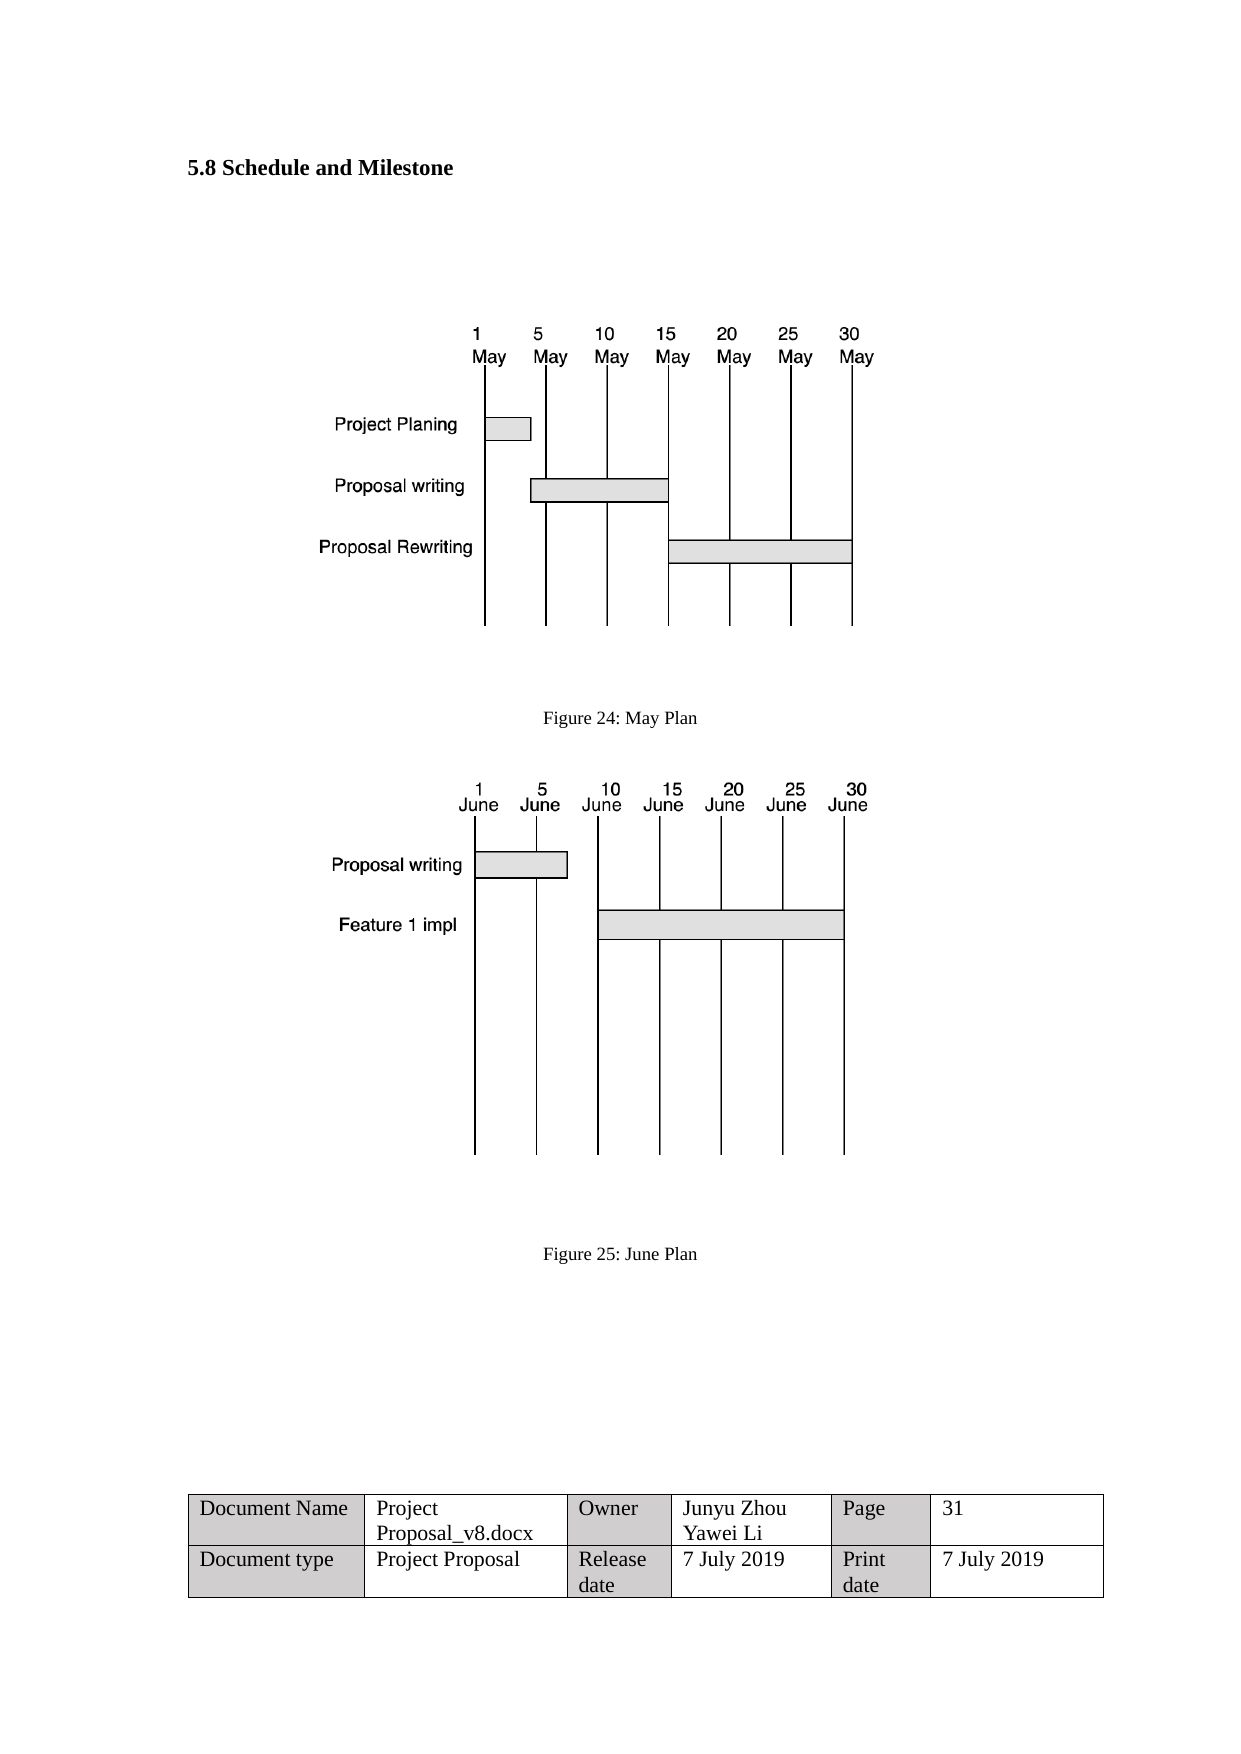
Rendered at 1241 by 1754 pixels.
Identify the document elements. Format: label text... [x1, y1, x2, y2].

picture [297, 306, 943, 678]
text Figure 24: May Plan [187, 707, 1053, 729]
text Figure 25: June Plan [187, 1243, 1053, 1265]
picture [293, 749, 947, 1214]
subtitle 5.8 Schedule and Milestone [187, 154, 1053, 181]
